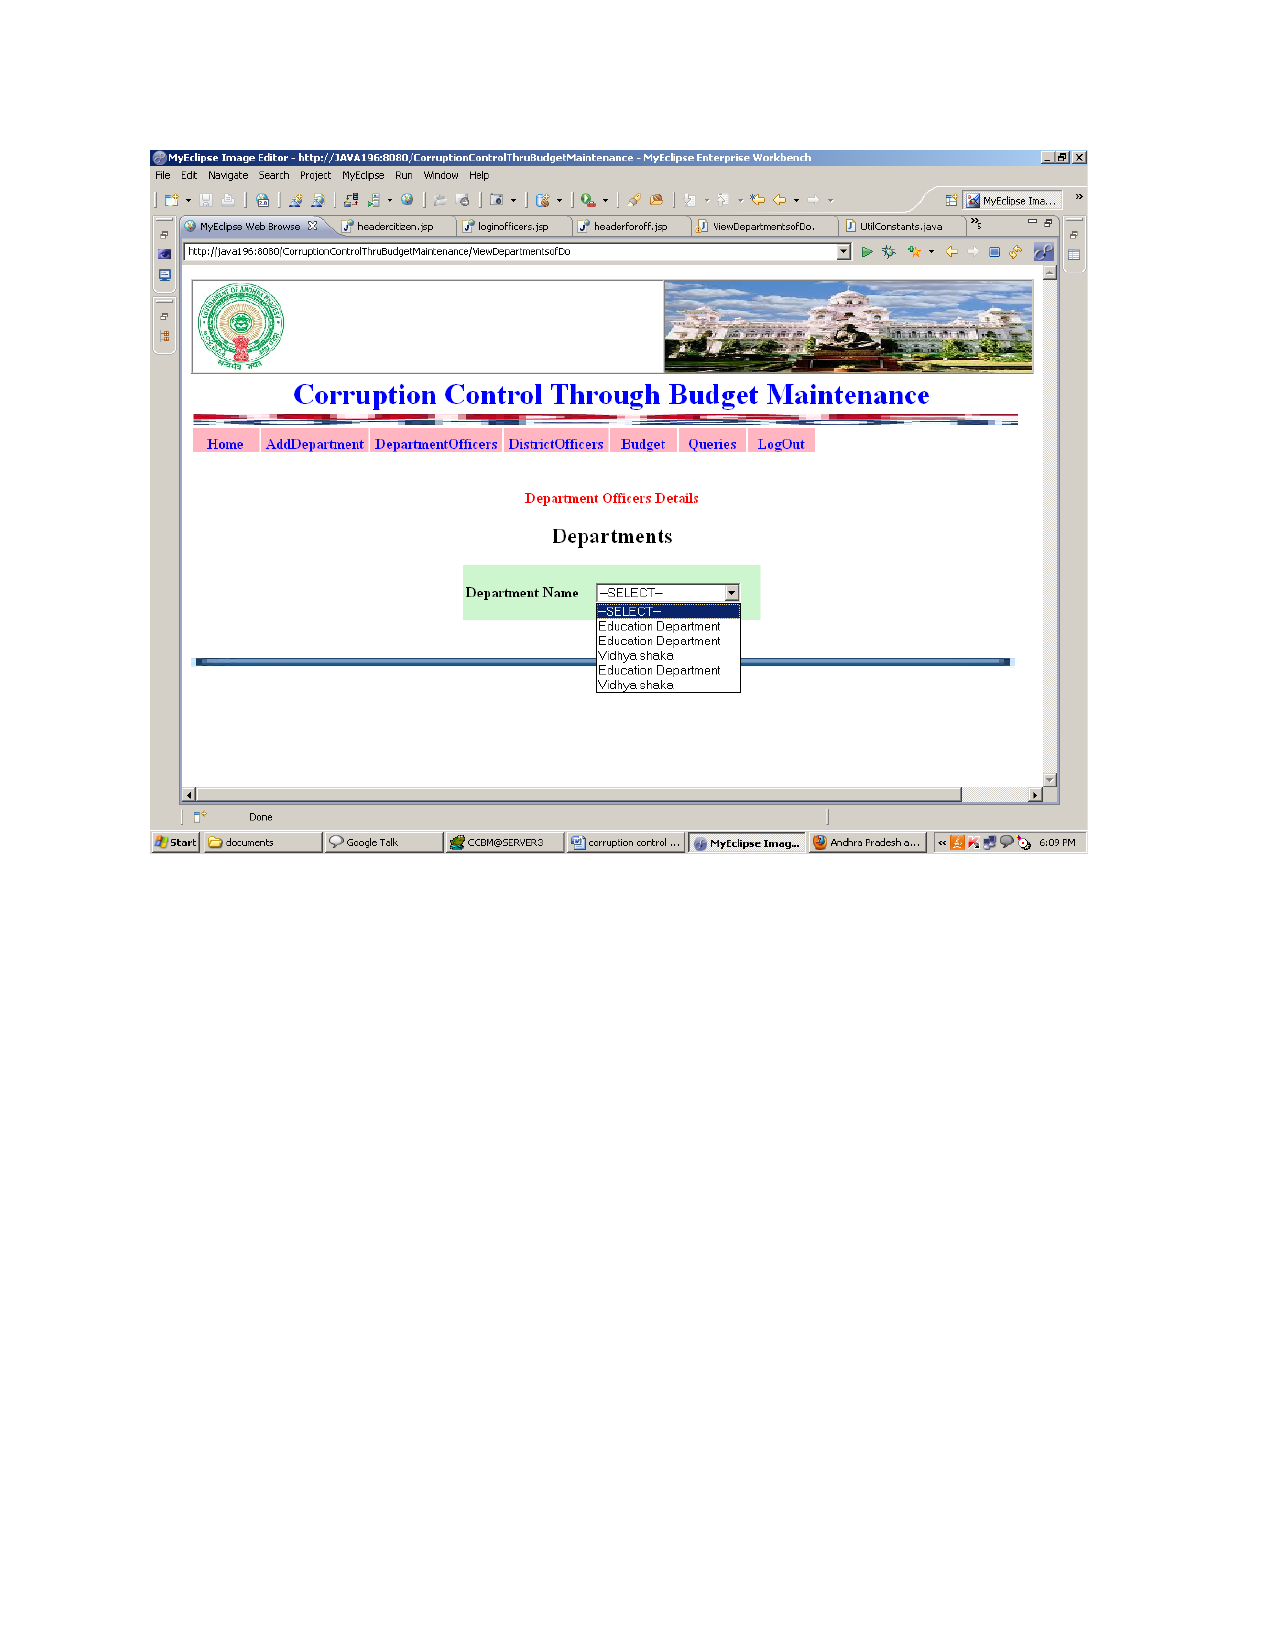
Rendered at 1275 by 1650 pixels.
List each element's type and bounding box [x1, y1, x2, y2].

picture [150, 150, 1088, 854]
